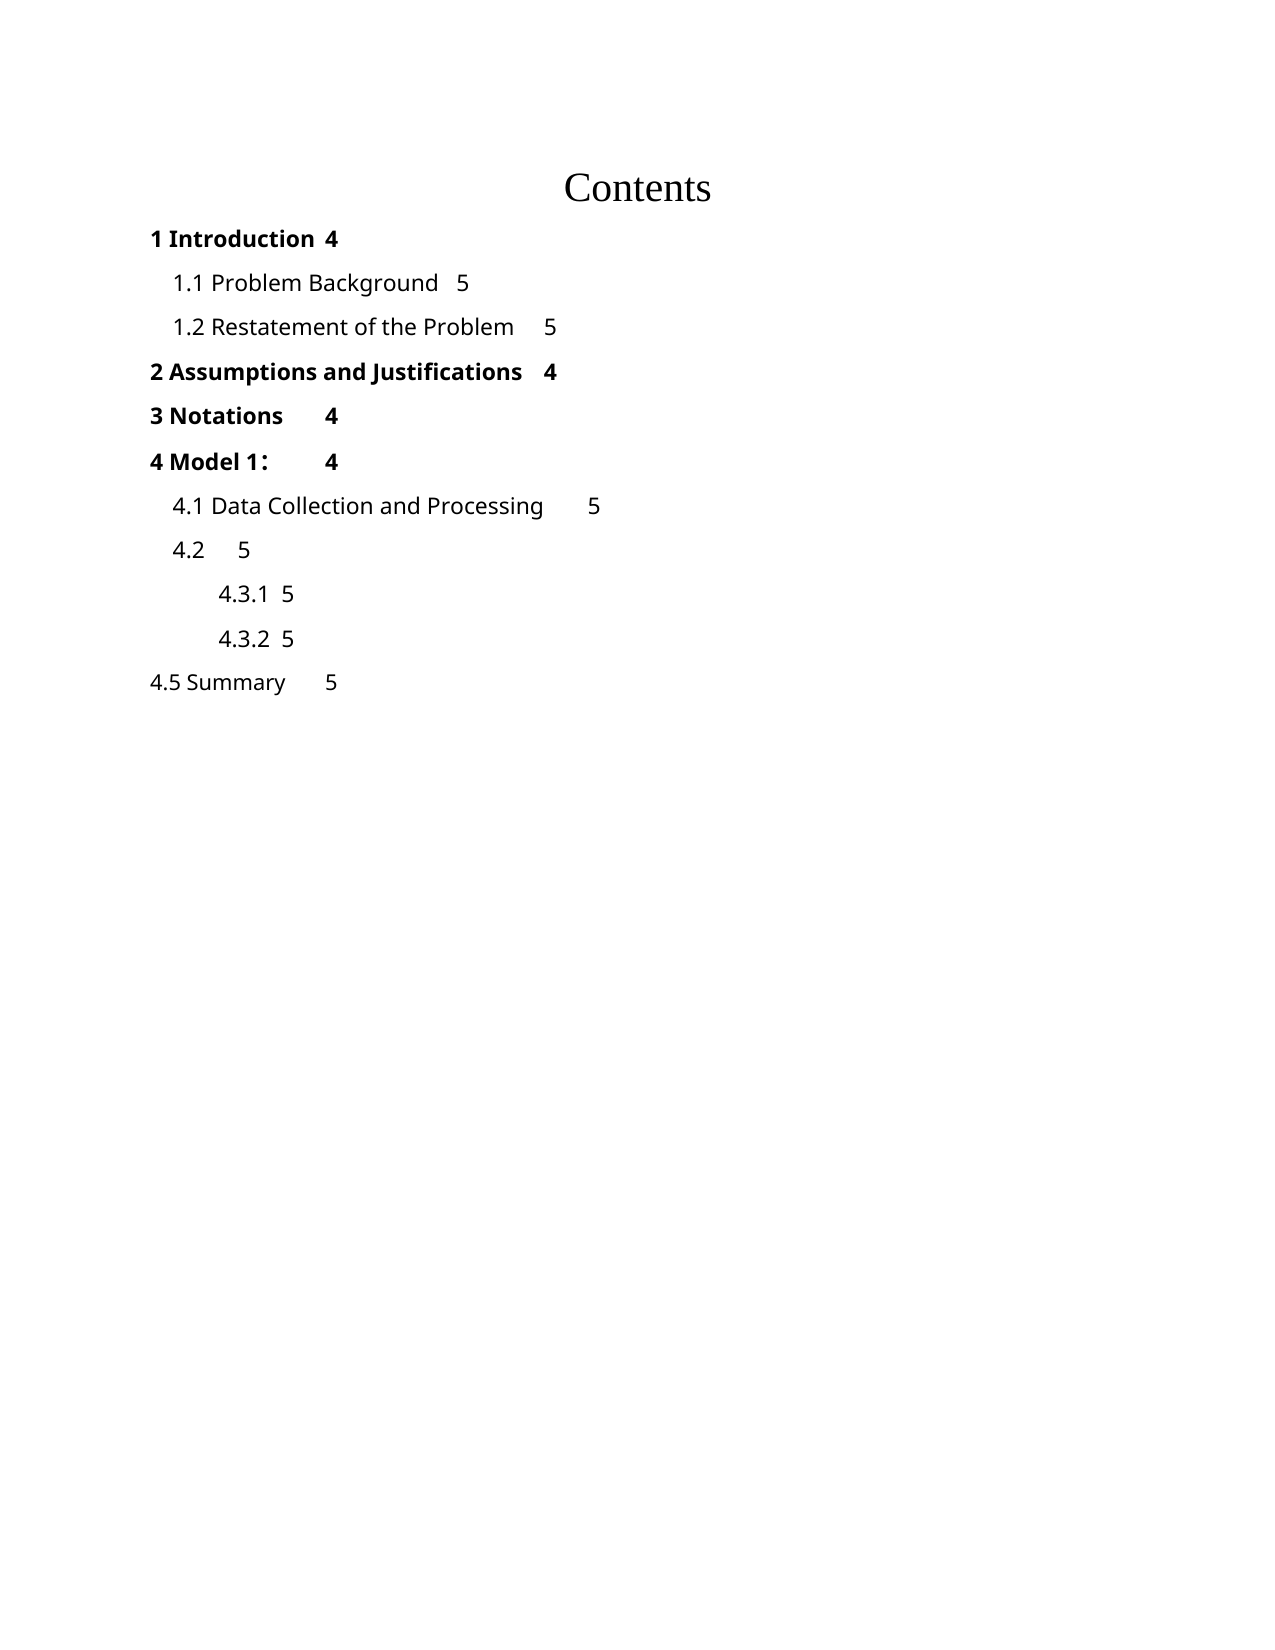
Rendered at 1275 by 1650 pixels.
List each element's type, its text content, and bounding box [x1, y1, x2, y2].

text 4.1 Data Collection and Processing 5 [172, 490, 1125, 521]
text Contents [150, 162, 1125, 210]
text 1.1 Problem Background 5 [172, 267, 1125, 298]
text 1.2 Restatement of the Problem 5 [172, 311, 1125, 342]
text 4.5 Summary 5 [150, 667, 1125, 697]
text 4 Model 1： 4 [150, 444, 1125, 477]
text 4.3.2 5 [172, 623, 1125, 654]
text 2 Assumptions and Justifications 4 [150, 355, 1125, 387]
text 4.2 5 [172, 534, 1125, 566]
text 3 Notations 4 [150, 399, 1125, 431]
text 1 Introduction 4 [150, 223, 1125, 254]
text 4.3.1 5 [172, 578, 1125, 610]
